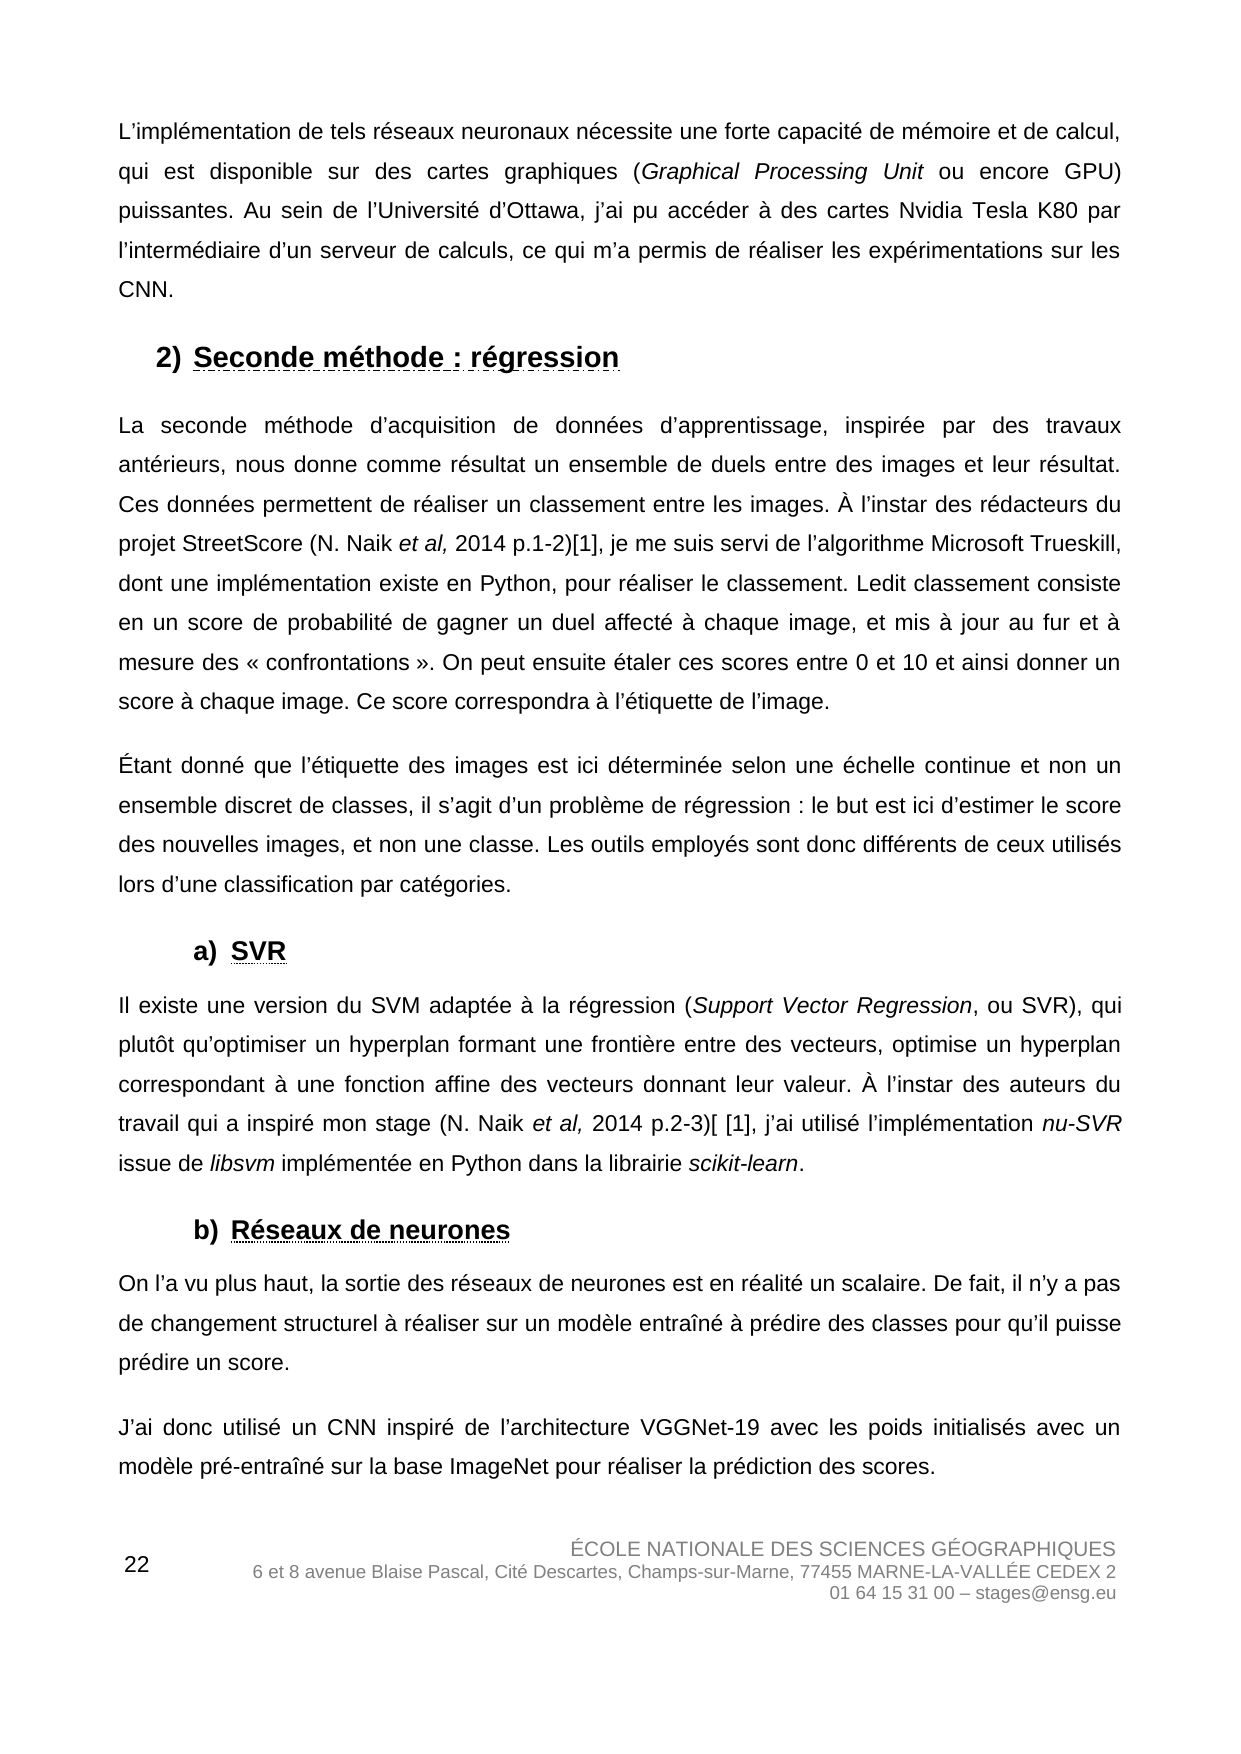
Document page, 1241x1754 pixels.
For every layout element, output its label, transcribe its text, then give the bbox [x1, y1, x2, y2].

text L’implémentation de tels réseaux neuronaux nécessite une forte capacité de mémoire et de calcul, qui est disponible sur des cartes graphiques (Graphical Processing Unit ou encore GPU) puissantes. Au sein de l’Université d’Ottawa, j’ai pu accéder à des cartes Nvidia Tesla K80 par l’intermédiaire d’un serveur de calculs, ce qui m’a permis de réaliser les expérimentations sur les CNN. [118, 118, 1122, 302]
subtitle Réseaux de neurones [193, 1214, 1122, 1245]
subtitle Seconde méthode : régression [156, 341, 1122, 374]
subtitle SVR [193, 935, 1122, 967]
text On l’a vu plus haut, la sortie des réseaux de neurones est en réalité un scalaire. De fait, il n’y a pas de changement structurel à réaliser sur un modèle entraîné à prédire des classes pour qu’il puisse prédire un score. [118, 1270, 1122, 1376]
text Étant donné que l’étiquette des images est ici déterminée selon une échelle continue et non un ensemble discret de classes, il s’agit d’un problème de régression : le but est ici d’estimer le score des nouvelles images, et non une classe. Les outils employés sont donc différents de ceux utilisés lors d’une classification par catégories. [118, 752, 1122, 897]
text Il existe une version du SVM adaptée à la régression (Support Vector Regression, ou SVR), qui plutôt qu’optimiser un hyperplan formant une frontière entre des vecteurs, optimise un hyperplan correspondant à une fonction affine des vecteurs donnant leur valeur. À l’instar des auteurs du travail qui a inspiré mon stage (N. Naik et al, 2014 p.2-3)[ [1], j’ai utilisé l’implémentation nu-SVR issue de libsvm implémentée en Python dans la librairie scikit-learn. [118, 992, 1122, 1176]
text J’ai donc utilisé un CNN inspiré de l’architecture VGGNet-19 avec les poids initialisés avec un modèle pré-entraîné sur la base ImageNet pour réaliser la prédiction des scores. [118, 1414, 1122, 1479]
text La seconde méthode d’acquisition de données d’apprentissage, inspirée par des travaux antérieurs, nous donne comme résultat un ensemble de duels entre des images et leur résultat. Ces données permettent de réaliser un classement entre les images. À l’instar des rédacteurs du projet StreetScore (N. Naik et al, 2014 p.1-2)[1], je me suis servi de l’algorithme Microsoft Trueskill, dont une implémentation existe en Python, pour réaliser le classement. Ledit classement consiste en un score de probabilité de gagner un duel affecté à chaque image, et mis à jour au fur et à mesure des « confrontations ». On peut ensuite étaler ces scores entre 0 et 10 et ainsi donner un score à chaque image. Ce score correspondra à l’étiquette de l’image. [118, 412, 1122, 714]
